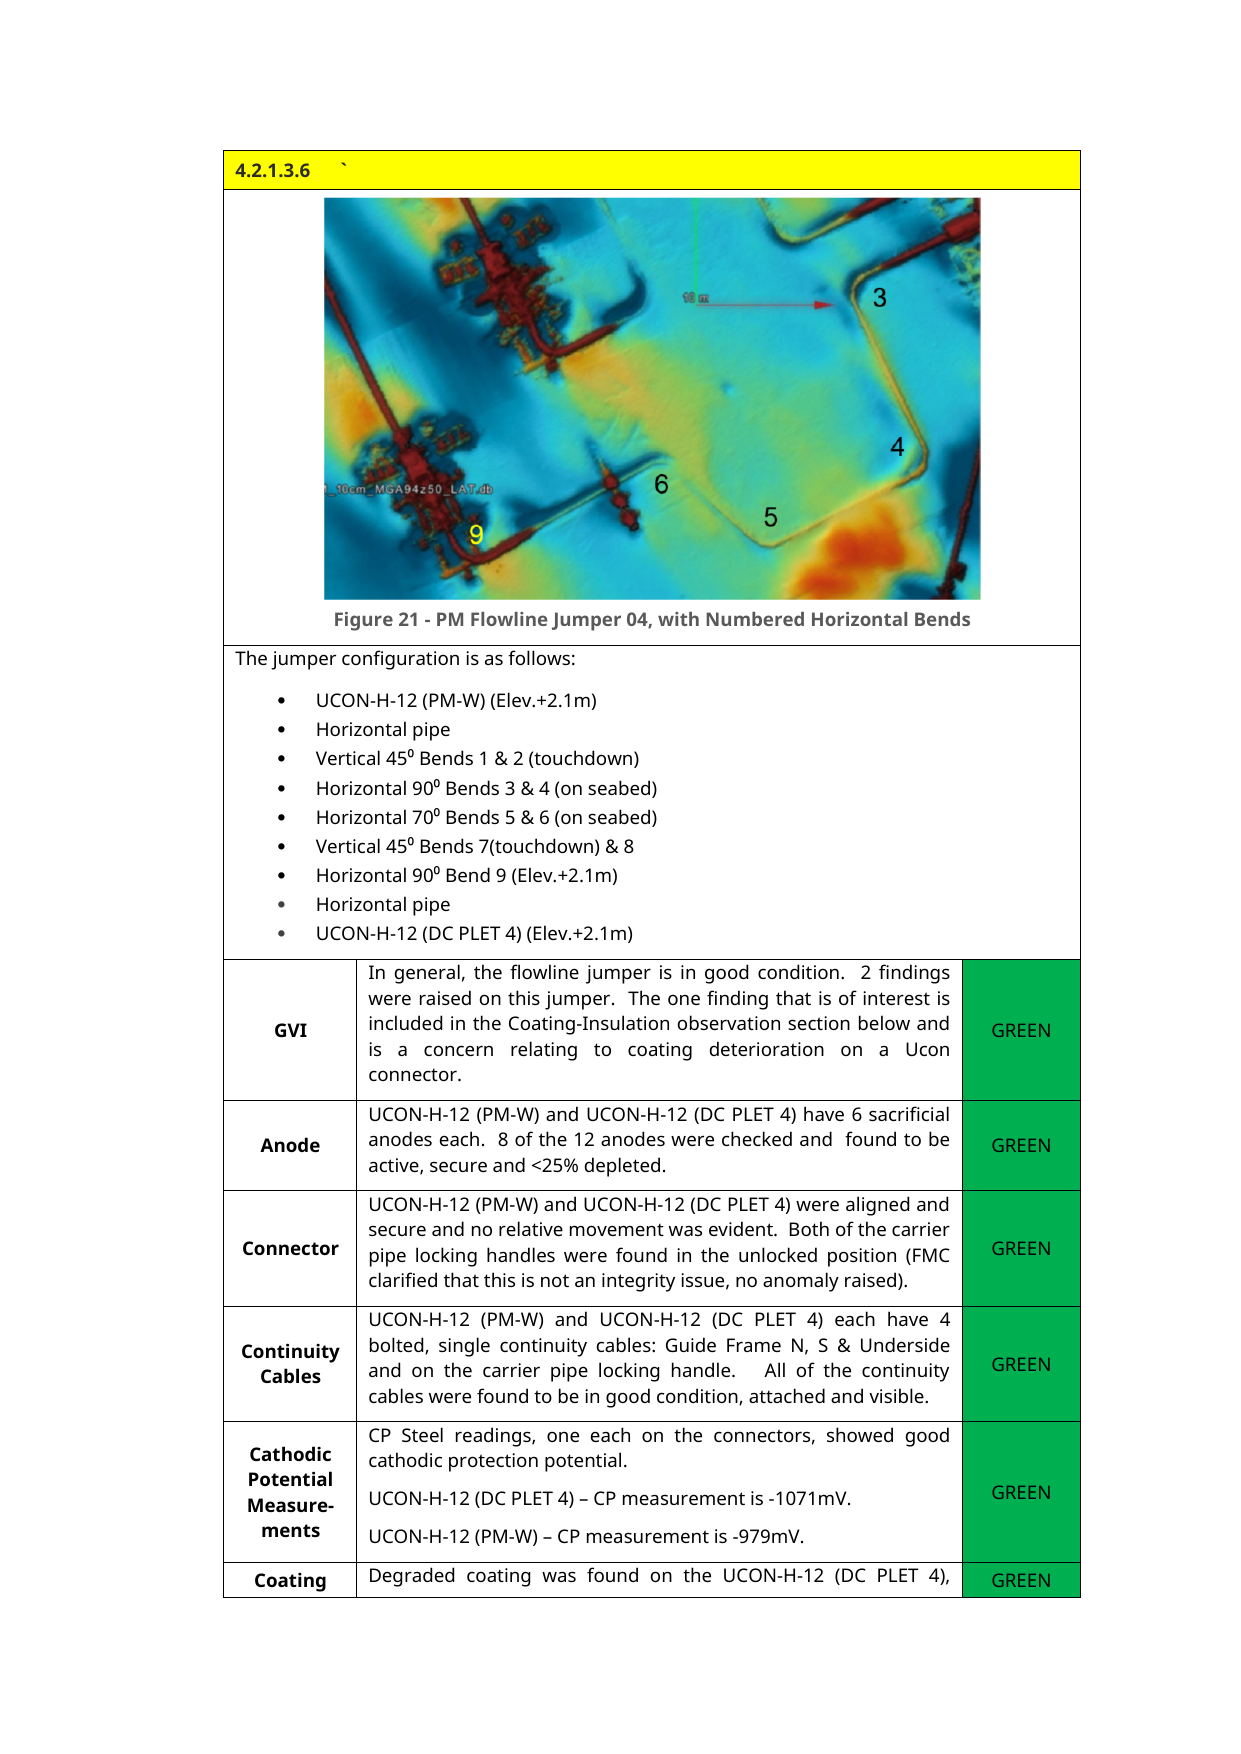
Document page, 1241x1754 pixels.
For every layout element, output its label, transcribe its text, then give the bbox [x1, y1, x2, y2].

table_cell The jumper configuration is as follows: UCON-H-12 (PM-W) (Elev.+2.1m) Horizontal pipe Vertical 45⁰ Bends 1 & 2 (touchdown) Horizontal 90⁰ Bends 3 & 4 (on seabed) Horizontal 70⁰ Bends 5 & 6 (on seabed) Vertical 45⁰ Bends 7(touchdown) & 8 Horizontal 90⁰ Bend 9 (Elev.+2.1m) Horizontal pipe UCON-H-12 (DC PLET 4) (Elev.+2.1m) [224, 646, 1080, 959]
table_cell GREEN [963, 1563, 1080, 1597]
table_cell GREEN [963, 960, 1080, 1100]
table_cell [224, 1563, 356, 1597]
table_cell Continuity Cables [224, 1307, 356, 1421]
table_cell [357, 1563, 962, 1597]
table_cell GREEN [963, 1101, 1080, 1190]
table_cell Cathodic Potential Measure-ments [224, 1422, 356, 1562]
table_cell UCON-H-12 (PM-W) and UCON-H-12 (DC PLET 4) were aligned and secure and no relative movement was evident. Both of the carrier pipe locking handles were found in the unlocked position (FMC clarified that this is not an integrity issue, no anomaly raised). [357, 1191, 962, 1306]
table_cell Connector [224, 1191, 356, 1306]
table_cell Figure 21 - PM Flowline Jumper 04, with Numbered Horizontal Bends [224, 190, 1080, 644]
table_cell CP Steel readings, one each on the connectors, showed good cathodic protection potential. UCON-H-12 (DC PLET 4) – CP measurement is -1071mV. UCON-H-12 (PM-W) – CP measurement is -979mV. [357, 1422, 962, 1562]
table_cell UCON-H-12 (PM-W) and UCON-H-12 (DC PLET 4) each have 4 bolted, single continuity cables: Guide Frame N, S & Underside and on the carrier pipe locking handle. All of the continuity cables were found to be in good condition, attached and visible. [357, 1307, 962, 1421]
table_cell In general, the flowline jumper is in good condition. 2 findings were raised on this jumper. The one finding that is of interest is included in the Coating-Insulation observation section below and is a concern relating to coating deterioration on a Ucon connector. [357, 960, 962, 1100]
table_cell ` [224, 151, 1080, 189]
table_cell GREEN [963, 1307, 1080, 1421]
table_cell GREEN [963, 1191, 1080, 1306]
table_cell Anode [224, 1101, 356, 1190]
table_cell GVI [224, 960, 356, 1100]
table_cell UCON-H-12 (PM-W) and UCON-H-12 (DC PLET 4) have 6 sacrificial anodes each. 8 of the 12 anodes were checked and found to be active, secure and <25% depleted. [357, 1101, 962, 1190]
picture [323, 196, 981, 601]
table_cell GREEN [963, 1422, 1080, 1562]
